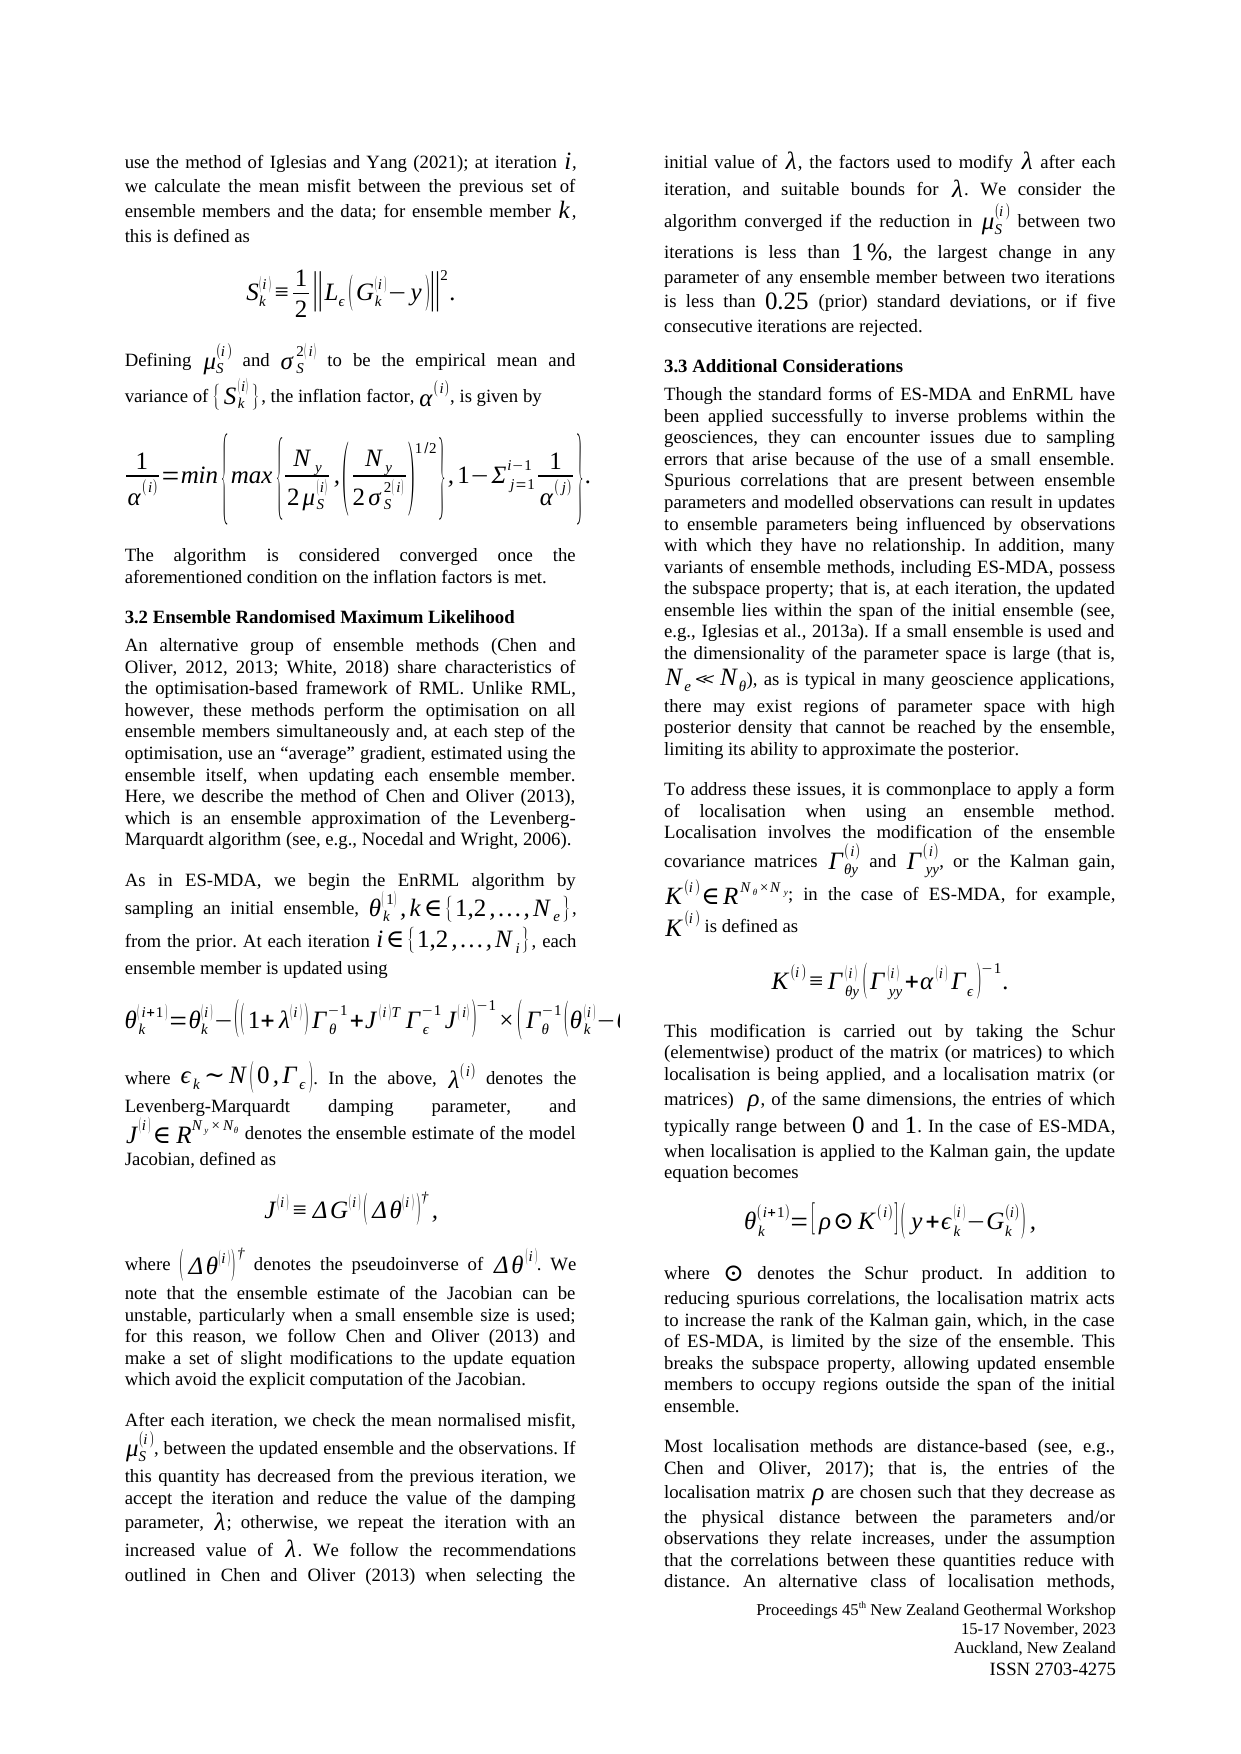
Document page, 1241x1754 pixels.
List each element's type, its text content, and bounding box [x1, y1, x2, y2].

text Defining and to be the empirical mean and variance of , the inflation factor, , is given by [124, 342, 576, 413]
text where denotes the pseudoinverse of . We note that the ensemble estimate of the Jacobian can be unstable, particularly when a small ensemble size is used; for this reason, we follow Chen and Oliver (2013) and make a set of slight modifications to the update equation which avoid the explicit computation of the Jacobian. [124, 1244, 576, 1390]
text An alternative group of ensemble methods (Chen and Oliver, 2012, 2013; White, 2018) share characteristics of the optimisation-based framework of RML. Unlike RML, however, these methods perform the optimisation on all ensemble members simultaneously and, at each step of the optimisation, use an “average” gradient, estimated using the ensemble itself, when updating each ensemble member. Here, we describe the method of Chen and Oliver (2013), which is an ensemble approximation of the Levenberg-Marquardt algorithm (see, e.g., Nocedal and Wright, 2006). [124, 634, 576, 850]
text As in ES-MDA, we begin the EnRML algorithm by sampling an initial ensemble, , from the prior. At each iteration , each ensemble member is updated using [124, 868, 576, 978]
text After each iteration, we check the mean normalised misfit, , between the updated ensemble and the observations. If this quantity has decreased from the previous iteration, we accept the iteration and reduce the value of the damping parameter, ; otherwise, we repeat the iteration with an increased value of . We follow the recommendations outlined in Chen and Oliver (2013) when selecting the initial value of , the factors used to modify after each iteration, and suitable bounds for . We consider the algorithm converged if the reduction in between two iterations is less than , the largest change in any parameter of any ensemble member between two iterations is less than (prior) standard deviations, or if five consecutive iterations are rejected. [664, 148, 1116, 336]
text To address these issues, it is commonplace to apply a form of localisation when using an ensemble method. Localisation involves the modification of the ensemble covariance matrices and , or the Kalman gain, ; in the case of ES-MDA, for example, is defined as [664, 778, 1116, 941]
text where . In the above, denotes the Levenberg-Marquardt damping parameter, and denotes the ensemble estimate of the model Jacobian, defined as [124, 1060, 576, 1170]
text This modification is carried out by taking the Schur (elementwise) product of the matrix (or matrices) to which localisation is being applied, and a localisation matrix (or matrices) , of the same dimensions, the entries of which typically range between and . In the case of ES-MDA, when localisation is applied to the Kalman gain, the update equation becomes [664, 1020, 1116, 1183]
text The algorithm is considered converged once the aforementioned condition on the inflation factors is met. [124, 544, 576, 587]
text After each iteration, we check the mean normalised misfit, , between the updated ensemble and the observations. If this quantity has decreased from the previous iteration, we accept the iteration and reduce the value of the damping parameter, ; otherwise, we repeat the iteration with an increased value of . We follow the recommendations outlined in Chen and Oliver (2013) when selecting the initial value of , the factors used to modify after each iteration, and suitable bounds for . We consider the algorithm converged if the reduction in between two iterations is less than , the largest change in any parameter of any ensemble member between two iterations is less than (prior) standard deviations, or if five consecutive iterations are rejected. [124, 1408, 576, 1585]
subtitle 3.3 Additional Considerations [664, 355, 1116, 377]
text Though the standard forms of ES-MDA and EnRML have been applied successfully to inverse problems within the geosciences, they can encounter issues due to sampling errors that arise because of the use of a small ensemble. Spurious correlations that are present between ensemble parameters and modelled observations can result in updates to ensemble parameters being influenced by observations with which they have no relationship. In addition, many variants of ensemble methods, including ES-MDA, possess the subspace property; that is, at each iteration, the updated ensemble lies within the span of the initial ensemble (see, e.g., Iglesias et al., 2013a). If a small ensemble is used and the dimensionality of the parameter space is large (that is, ), as is typical in many geoscience applications, there may exist regions of parameter space with high posterior density that cannot be reached by the ensemble, limiting its ability to approximate the posterior. [664, 383, 1116, 759]
text where denotes the Schur product. In addition to reducing spurious correlations, the localisation matrix acts to increase the rank of the Kalman gain, which, in the case of ES-MDA, is limited by the size of the ensemble. This breaks the subspace property, allowing updated ensemble members to occupy regions outside the span of the initial ensemble. [664, 1259, 1116, 1416]
subtitle 3.2 Ensemble Randomised Maximum Likelihood [124, 606, 576, 628]
